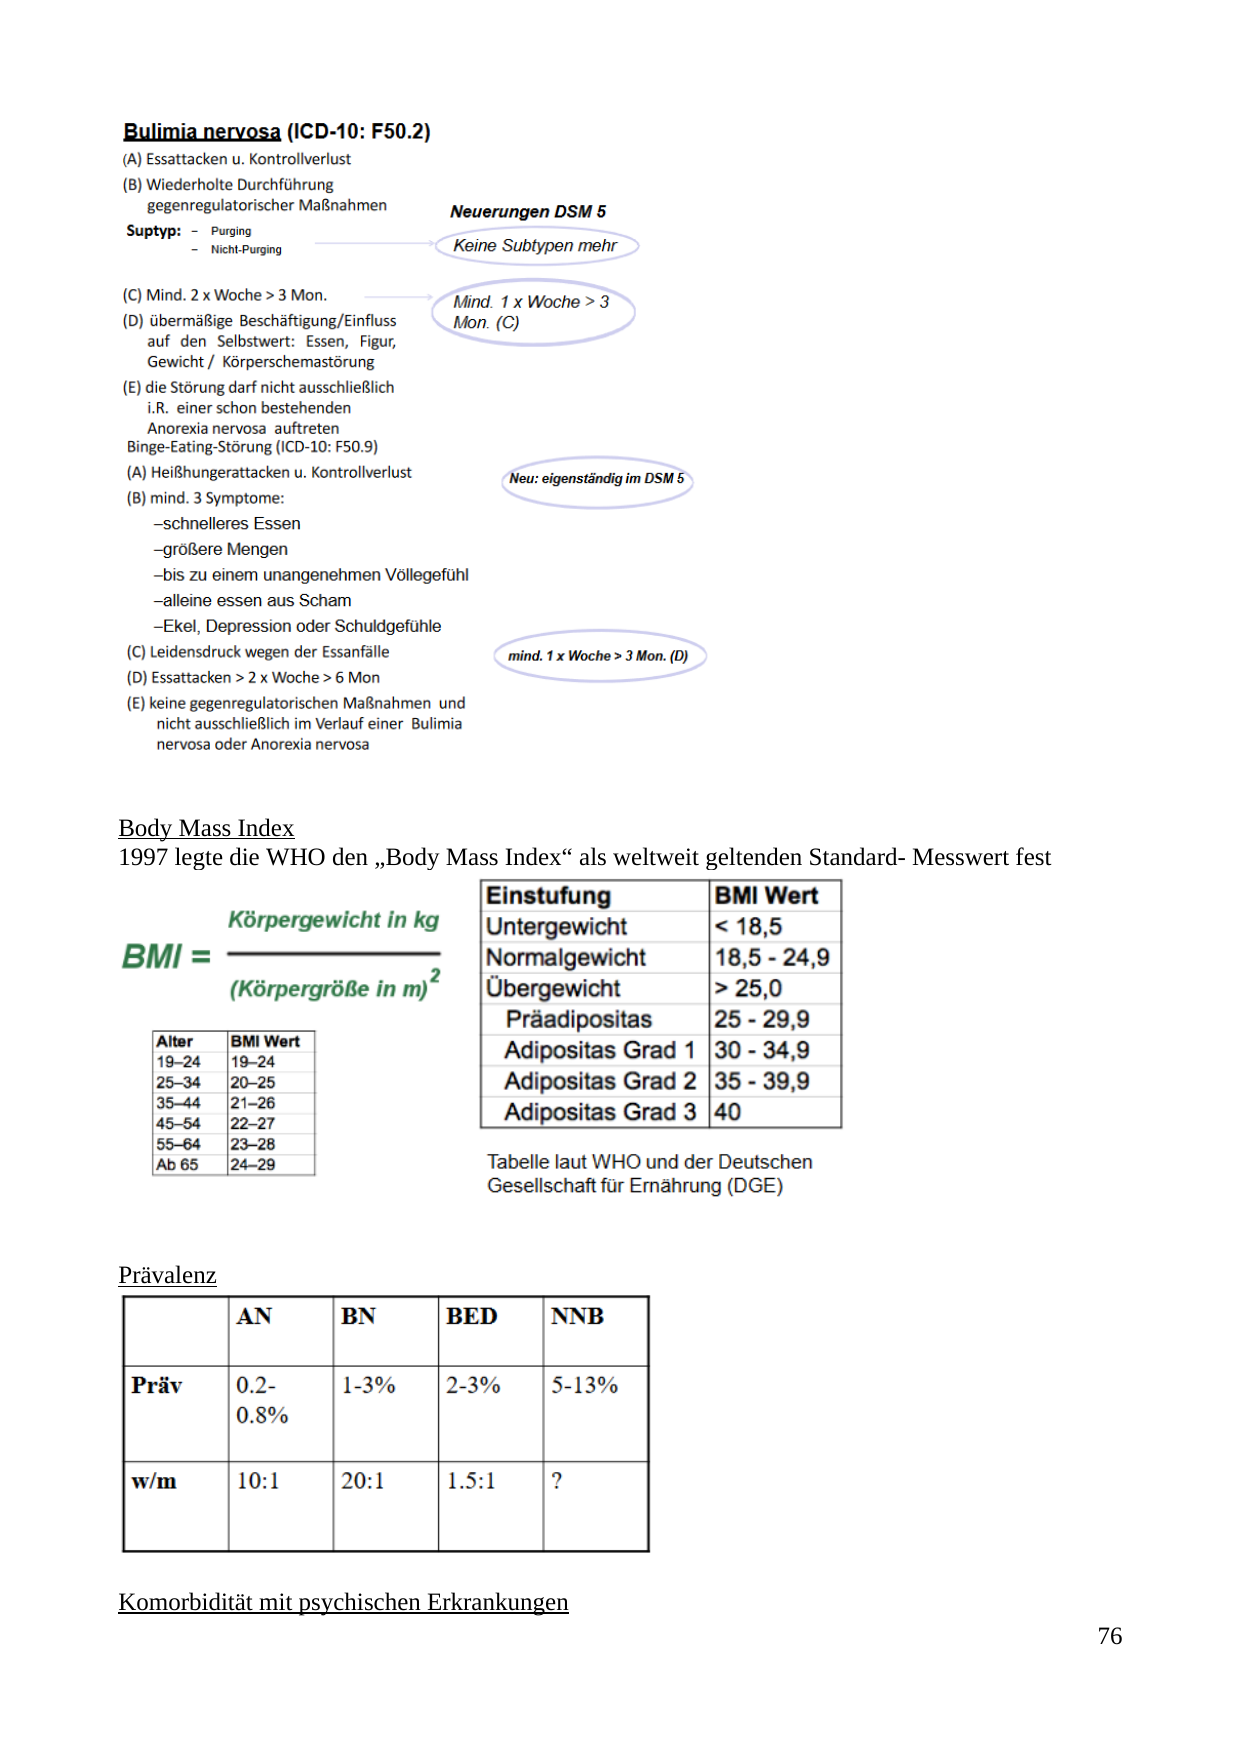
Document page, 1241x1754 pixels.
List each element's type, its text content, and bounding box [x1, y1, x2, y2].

picture [118, 870, 847, 1203]
text Prävalenz [118, 1261, 1122, 1289]
text Body Mass Index [118, 813, 1122, 842]
picture [118, 1289, 653, 1559]
text 1997 legte die WHO den „Body Mass Index“ als weltweit geltenden Standard- Messwert fest [118, 842, 1122, 871]
picture [118, 118, 720, 756]
text Komorbidität mit psychischen Erkrankungen [118, 1587, 1122, 1616]
